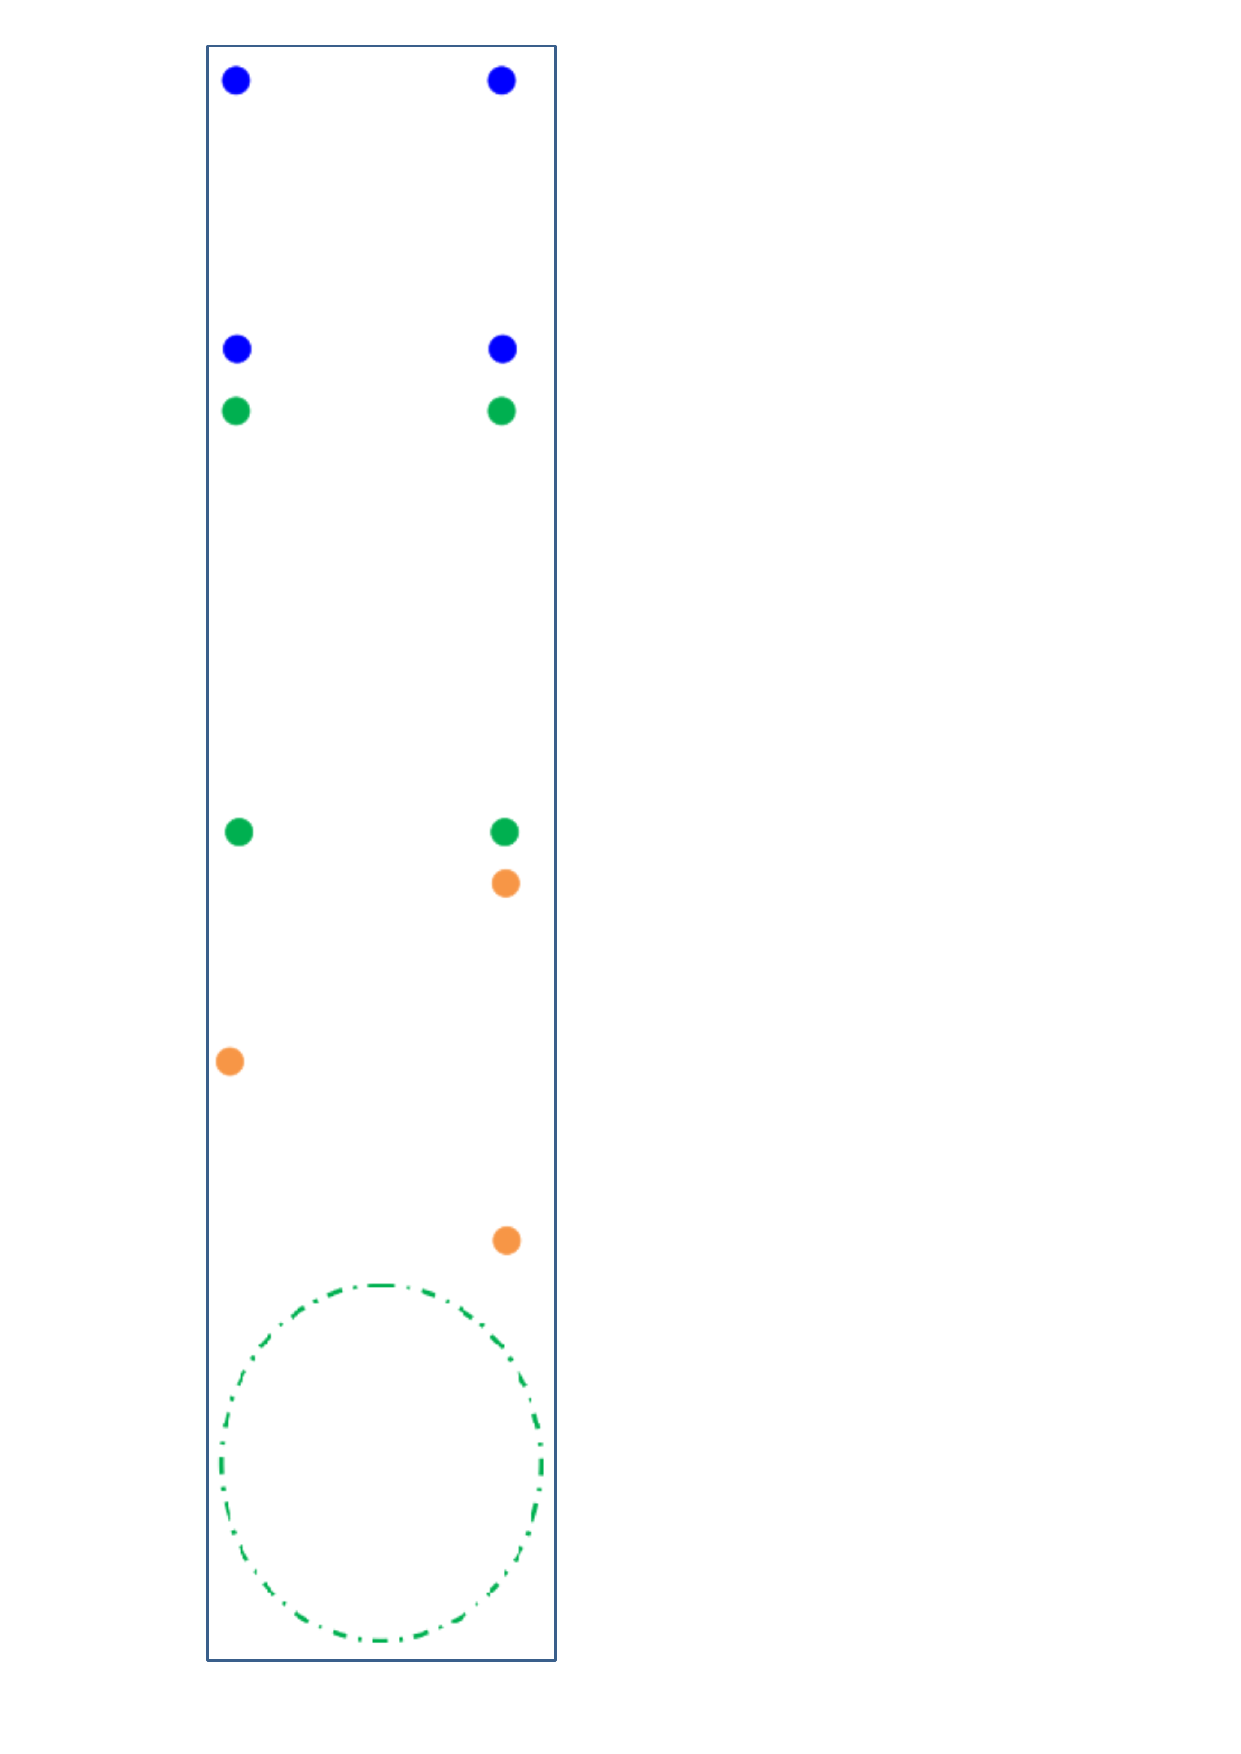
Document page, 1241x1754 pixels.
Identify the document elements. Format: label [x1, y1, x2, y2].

picture [210, 49, 554, 1659]
